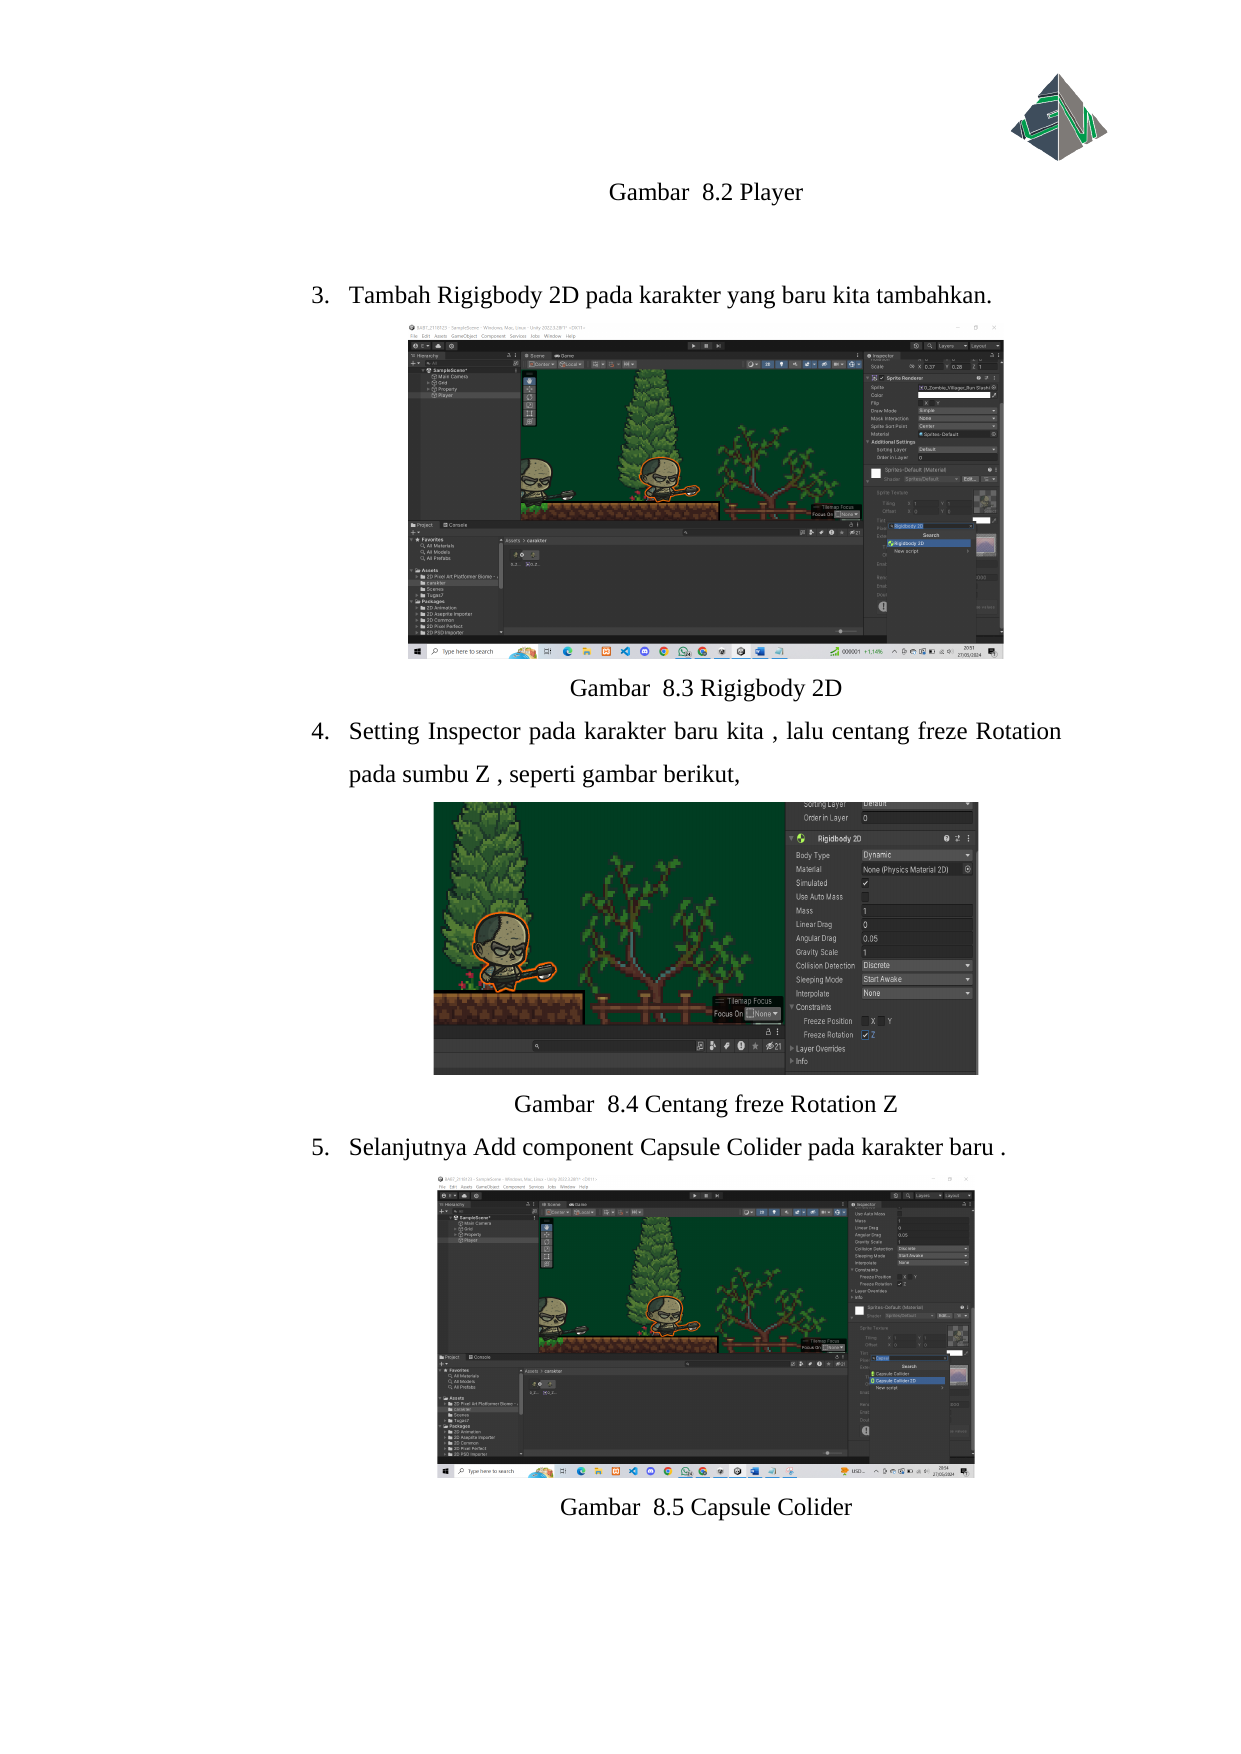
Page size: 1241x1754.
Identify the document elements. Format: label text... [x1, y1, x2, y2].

subtitle 8.5 Capsule Colider [349, 1492, 1063, 1521]
picture [437, 1175, 975, 1478]
list Tambah Rigigbody 2D pada karakter yang baru kita tambahkan. [311, 280, 1063, 309]
subtitle 8.4 Centang freze Rotation Z [349, 1089, 1063, 1118]
subtitle 8.3 Rigigbody 2D [349, 673, 1063, 701]
picture [408, 323, 1004, 659]
list Selanjutnya Add component Capsule Colider pada karakter baru . [311, 1132, 1063, 1161]
picture [433, 802, 979, 1075]
subtitle 8.2 Player [349, 177, 1063, 206]
list Setting Inspector pada karakter baru kita , lalu centang freze Rotation pada sumbu Z , seperti gambar berikut, [311, 716, 1063, 788]
picture [1010, 73, 1108, 161]
